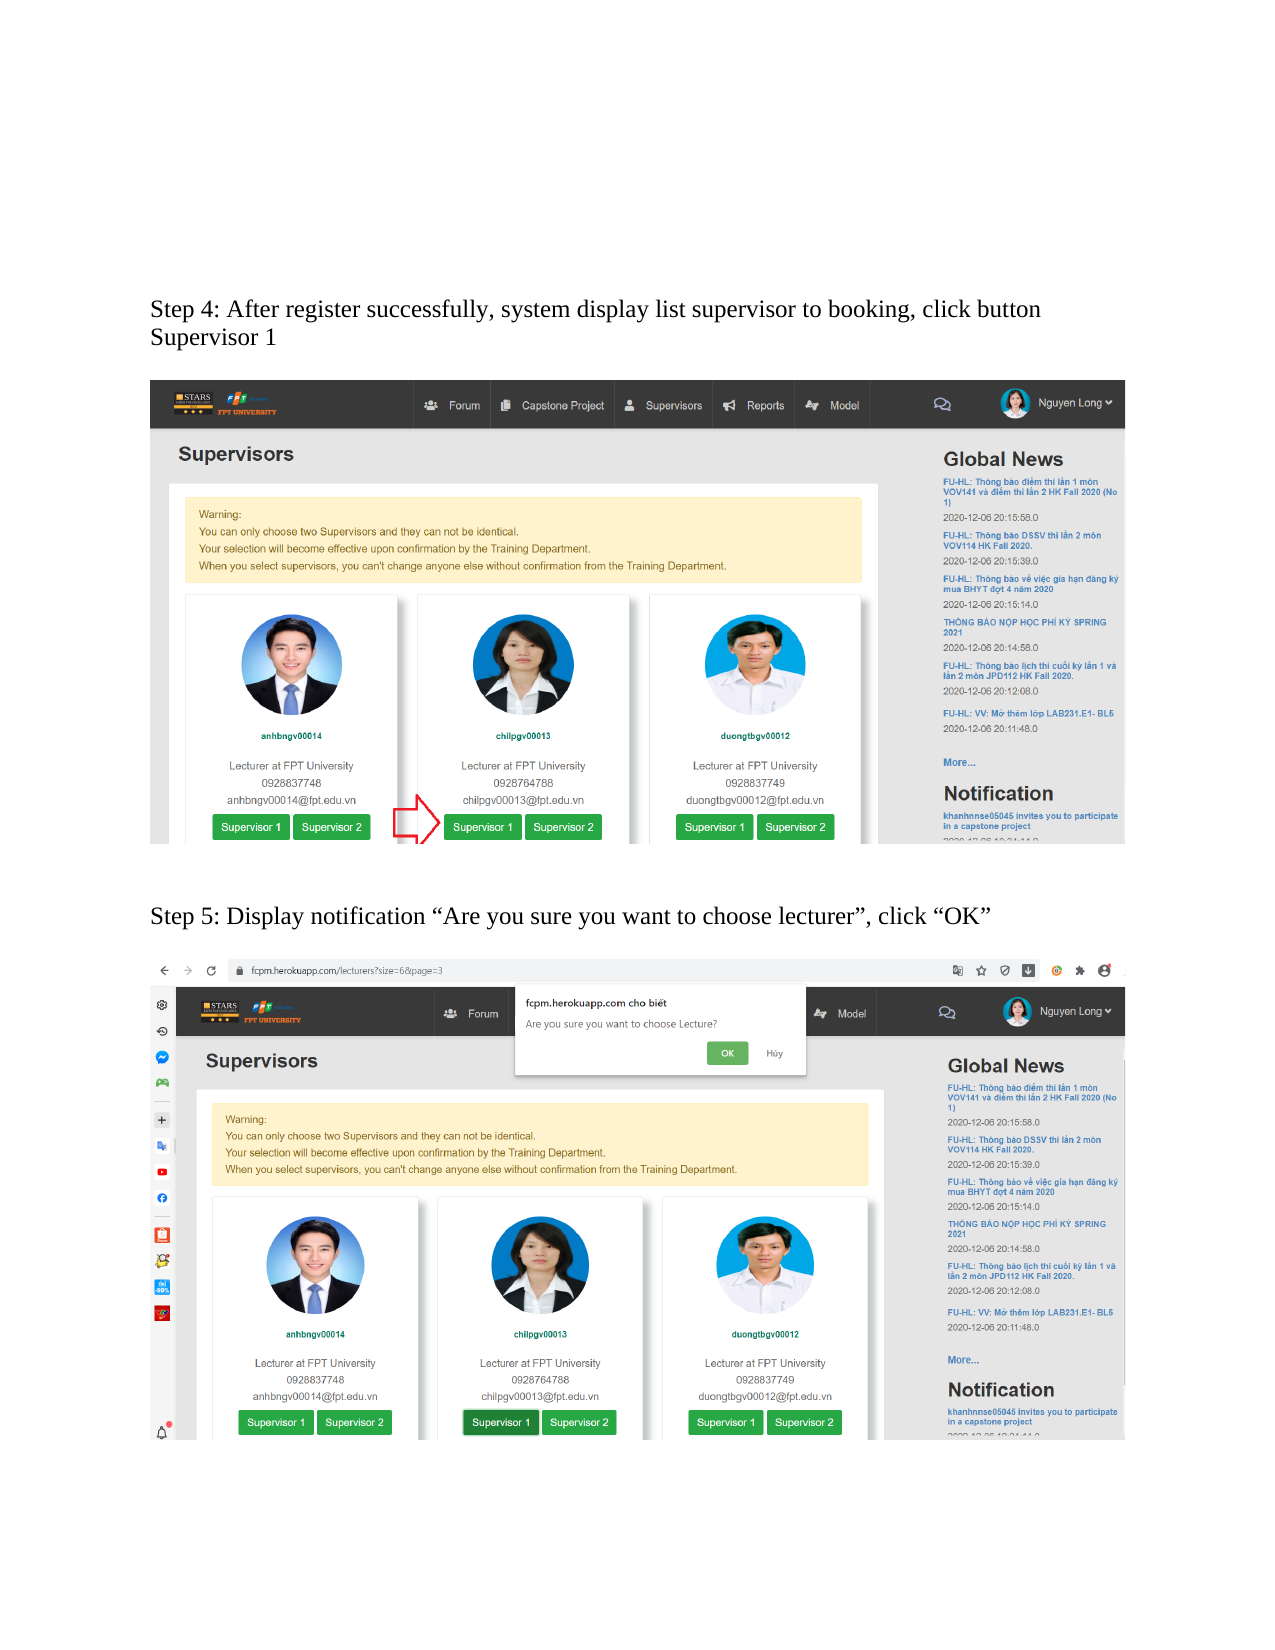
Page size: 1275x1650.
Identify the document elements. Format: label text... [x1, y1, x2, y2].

picture [150, 380, 1125, 844]
text Step 4: After register successfully, system display list supervisor to booking, click button Supervisor 1 [150, 294, 1125, 351]
text Step 5: Display notification “Are you sure you want to choose lecturer”, click “OK” [150, 901, 1125, 930]
picture [150, 958, 1125, 1440]
